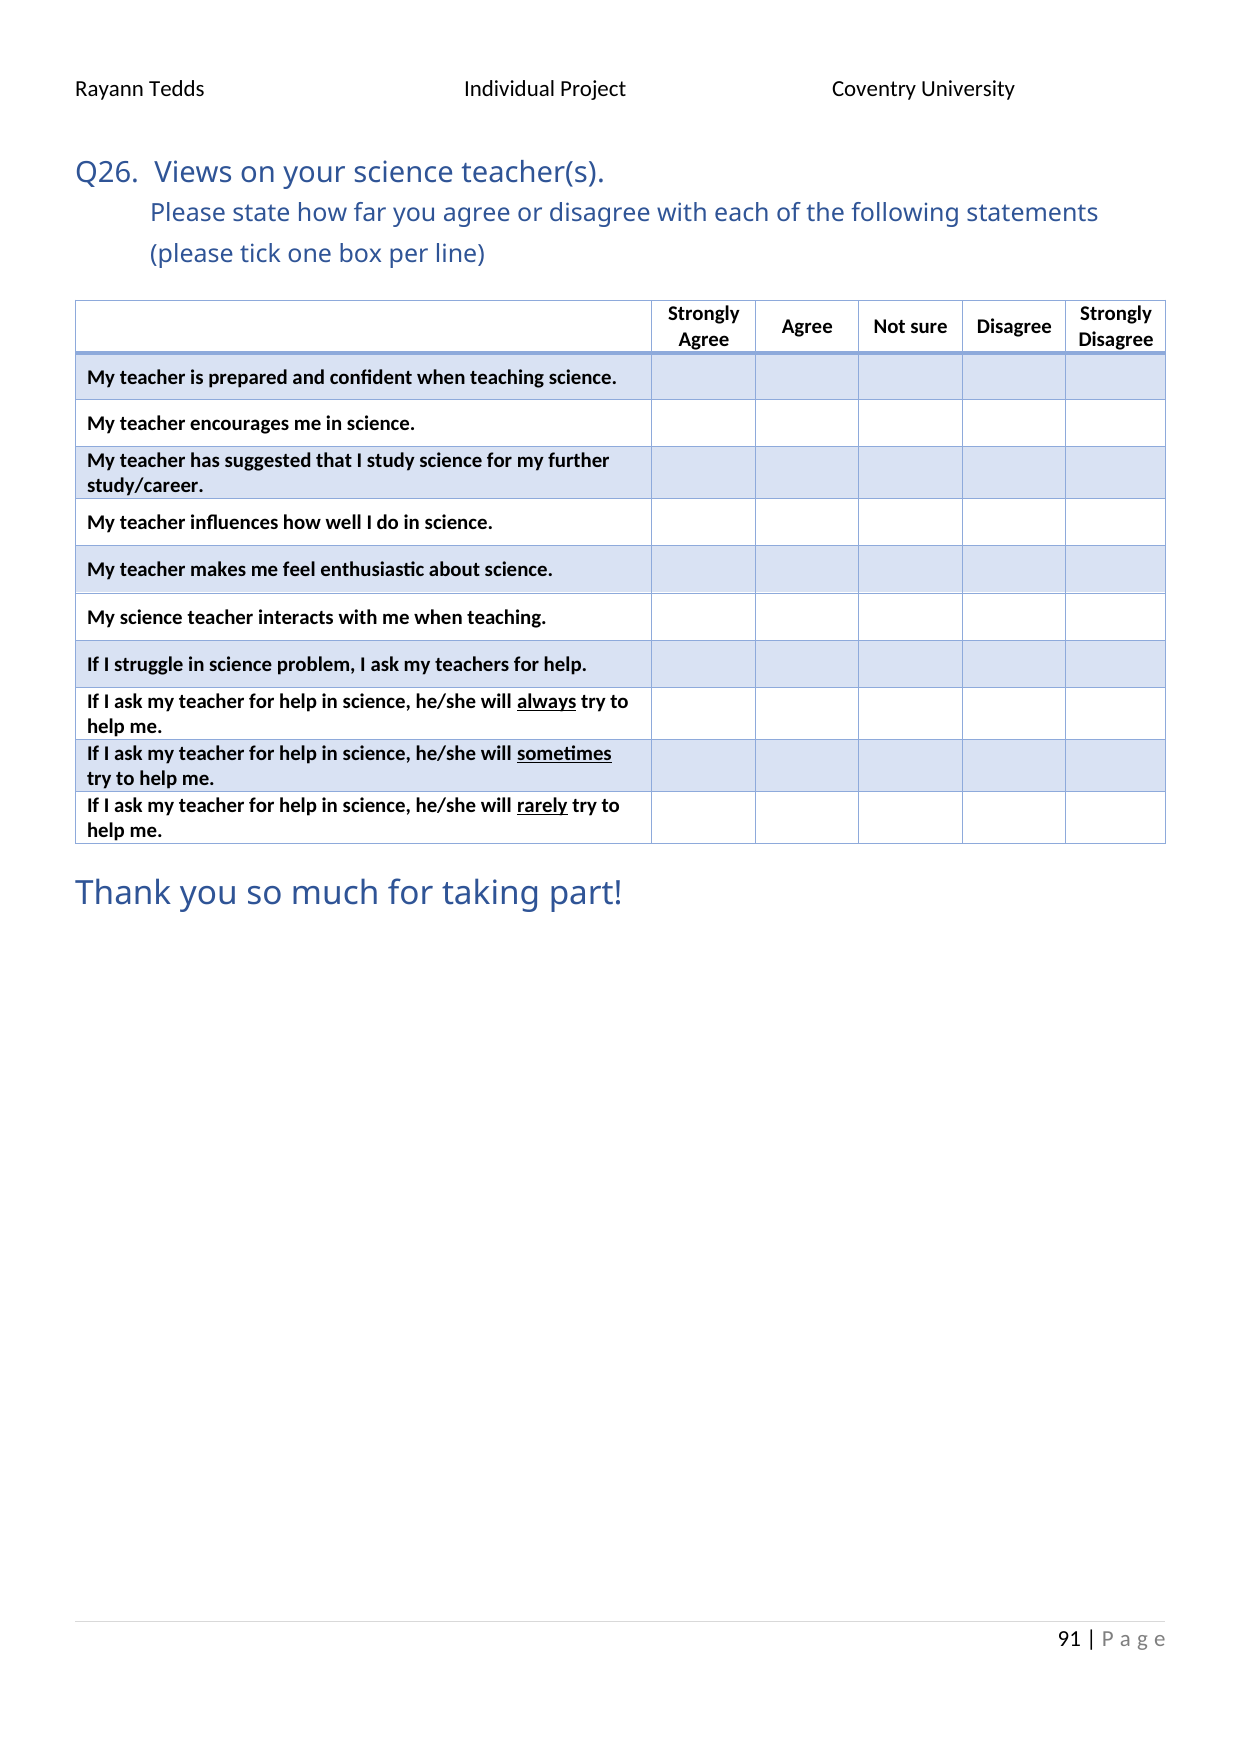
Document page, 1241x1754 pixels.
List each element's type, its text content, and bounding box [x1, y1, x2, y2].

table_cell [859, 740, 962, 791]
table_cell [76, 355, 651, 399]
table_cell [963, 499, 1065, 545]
subtitle Thank you so much for taking part! [75, 869, 1165, 914]
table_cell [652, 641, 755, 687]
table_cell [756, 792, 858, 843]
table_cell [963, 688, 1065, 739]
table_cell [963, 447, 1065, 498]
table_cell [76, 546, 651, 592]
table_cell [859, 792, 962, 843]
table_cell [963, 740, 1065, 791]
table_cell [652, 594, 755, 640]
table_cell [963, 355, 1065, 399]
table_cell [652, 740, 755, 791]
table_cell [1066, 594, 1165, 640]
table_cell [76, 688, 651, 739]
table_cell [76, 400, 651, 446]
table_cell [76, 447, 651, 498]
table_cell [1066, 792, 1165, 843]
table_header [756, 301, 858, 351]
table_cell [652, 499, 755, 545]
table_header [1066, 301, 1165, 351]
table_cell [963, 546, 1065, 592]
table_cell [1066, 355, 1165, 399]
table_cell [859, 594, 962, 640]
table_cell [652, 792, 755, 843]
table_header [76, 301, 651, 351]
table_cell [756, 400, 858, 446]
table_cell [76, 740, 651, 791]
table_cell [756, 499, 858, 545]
subtitle Q26. Views on your science teacher(s). [75, 152, 1165, 191]
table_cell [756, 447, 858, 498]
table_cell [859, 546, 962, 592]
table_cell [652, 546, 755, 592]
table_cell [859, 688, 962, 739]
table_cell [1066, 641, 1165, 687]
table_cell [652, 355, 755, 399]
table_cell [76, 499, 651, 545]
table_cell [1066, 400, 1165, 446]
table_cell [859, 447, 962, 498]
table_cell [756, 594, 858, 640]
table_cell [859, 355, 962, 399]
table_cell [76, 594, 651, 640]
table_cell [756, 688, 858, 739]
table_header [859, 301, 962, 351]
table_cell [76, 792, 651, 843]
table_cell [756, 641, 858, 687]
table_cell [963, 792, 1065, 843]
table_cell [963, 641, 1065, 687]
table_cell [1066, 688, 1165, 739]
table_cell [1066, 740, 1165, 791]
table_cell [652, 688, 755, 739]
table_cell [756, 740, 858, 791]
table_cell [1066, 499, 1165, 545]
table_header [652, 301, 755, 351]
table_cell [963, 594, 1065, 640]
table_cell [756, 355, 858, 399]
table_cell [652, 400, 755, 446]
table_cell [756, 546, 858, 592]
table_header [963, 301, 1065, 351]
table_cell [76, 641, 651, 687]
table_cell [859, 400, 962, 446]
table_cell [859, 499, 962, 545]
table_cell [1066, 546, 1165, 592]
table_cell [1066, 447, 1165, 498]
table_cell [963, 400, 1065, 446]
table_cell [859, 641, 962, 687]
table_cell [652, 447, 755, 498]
subtitle Please state how far you agree or disagree with each of the following statements (please tick one box per line) [150, 194, 1165, 271]
